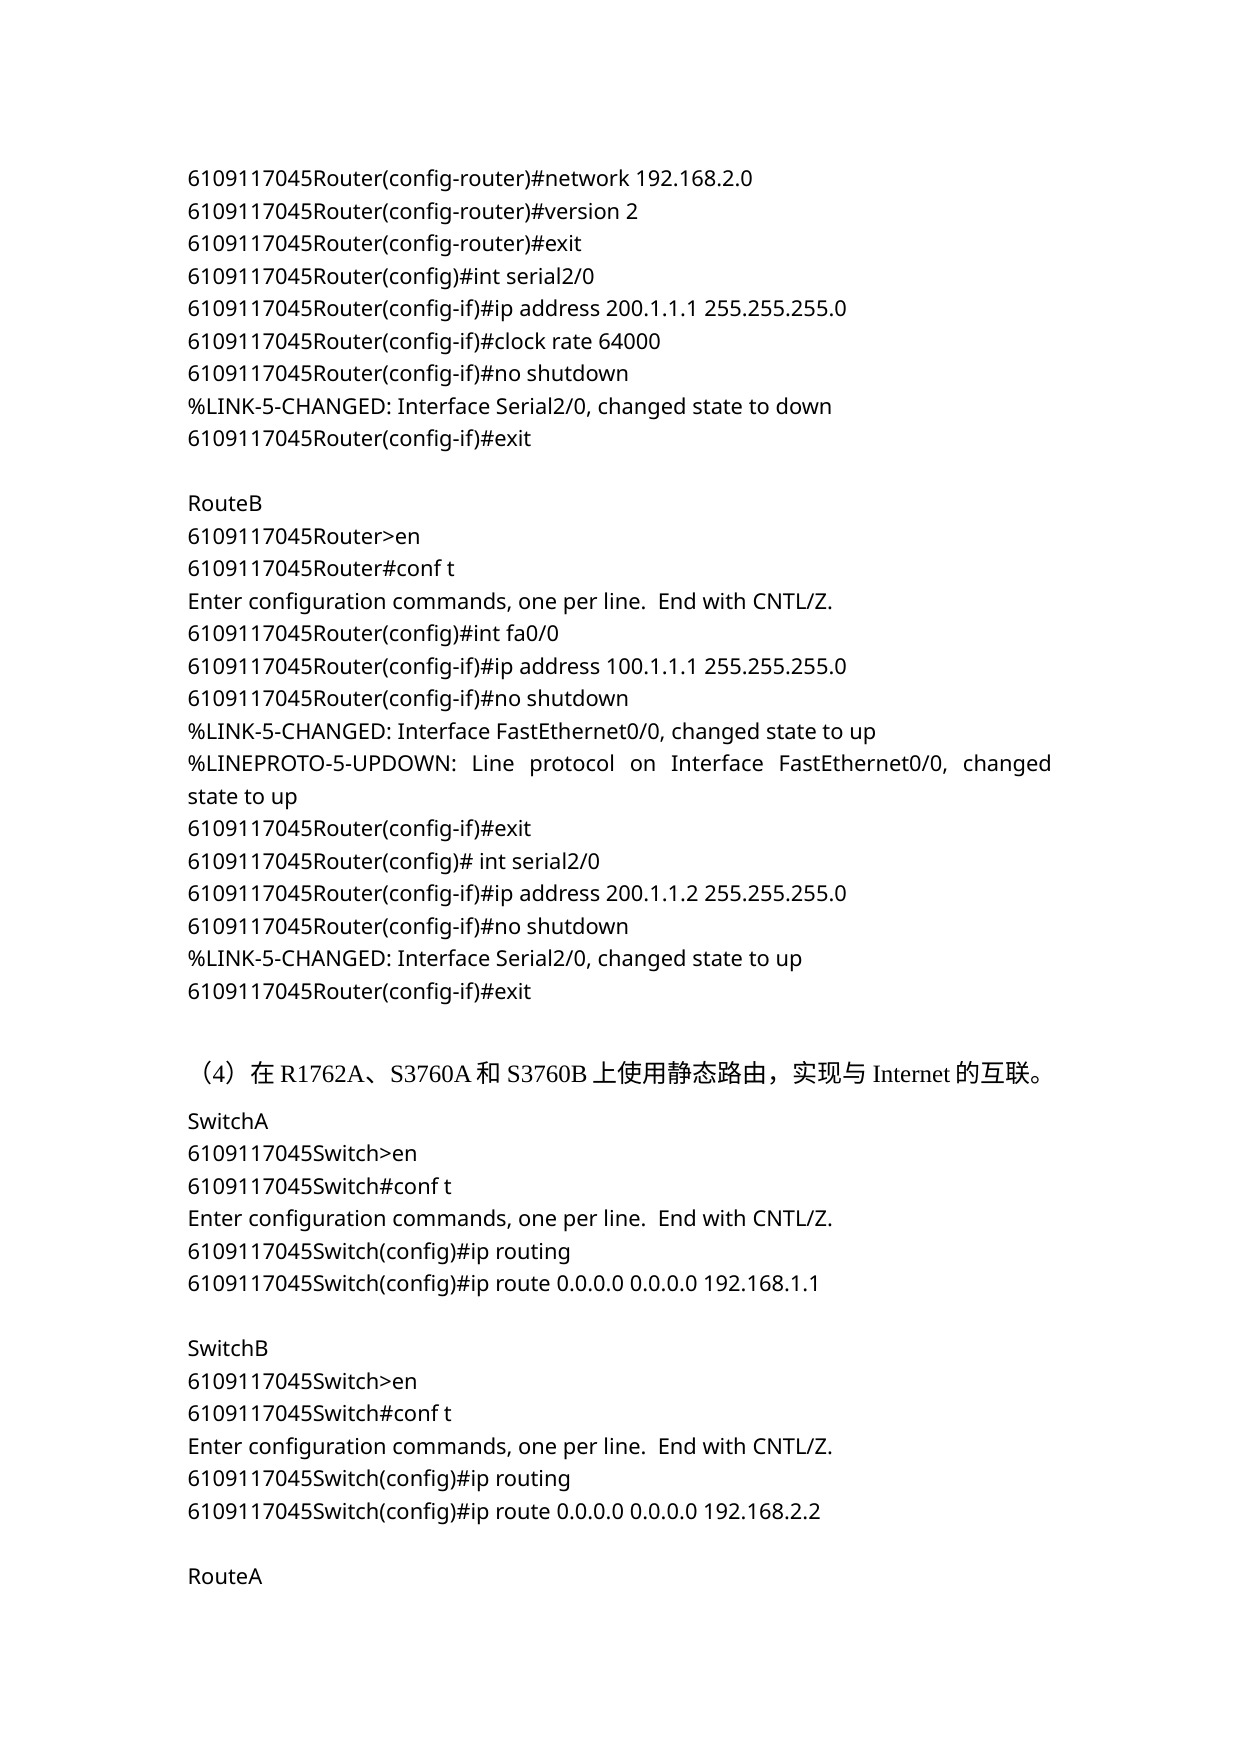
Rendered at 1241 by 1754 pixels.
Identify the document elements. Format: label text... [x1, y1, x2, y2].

text SwitchB [187, 1332, 1053, 1364]
text 6109117045Switch#conf t [187, 1169, 1053, 1202]
text 6109117045Switch(config)#ip route 0.0.0.0 0.0.0.0 192.168.1.1 [187, 1267, 1053, 1299]
text %LINK-5-CHANGED: Interface Serial2/0, changed state to up [187, 942, 1053, 974]
text 6109117045Router(config-if)#no shutdown [187, 682, 1053, 714]
text %LINK-5-CHANGED: Interface Serial2/0, changed state to down [187, 389, 1053, 422]
text 6109117045Switch(config)#ip route 0.0.0.0 0.0.0.0 192.168.2.2 [187, 1494, 1053, 1527]
text 6109117045Router(config)# int serial2/0 [187, 844, 1053, 877]
text 6109117045Router(config-router)#version 2 [187, 194, 1053, 227]
text 6109117045Switch(config)#ip routing [187, 1462, 1053, 1494]
text 6109117045Router(config-if)#ip address 100.1.1.1 255.255.255.0 [187, 649, 1053, 682]
text 6109117045Router(config-if)#no shutdown [187, 909, 1053, 942]
text 6109117045Switch>en [187, 1364, 1053, 1397]
text 6109117045Router(config-if)#ip address 200.1.1.1 255.255.255.0 [187, 292, 1053, 324]
text Enter configuration commands, one per line. End with CNTL/Z. [187, 1429, 1053, 1462]
text Enter configuration commands, one per line. End with CNTL/Z. [187, 584, 1053, 617]
text 6109117045Router(config)#int serial2/0 [187, 259, 1053, 292]
text RouteA [187, 1559, 1053, 1592]
text 6109117045Router(config-if)#ip address 200.1.1.2 255.255.255.0 [187, 877, 1053, 909]
text （4）在R1762A、S3760A和S3760B上使用静态路由，实现与Internet的互联。 [187, 1039, 1053, 1104]
text 6109117045Router(config)#int fa0/0 [187, 617, 1053, 649]
text 6109117045Switch#conf t [187, 1397, 1053, 1429]
text Enter configuration commands, one per line. End with CNTL/Z. [187, 1202, 1053, 1234]
text 6109117045Router(config-if)#clock rate 64000 [187, 324, 1053, 357]
text 6109117045Router(config-if)#exit [187, 974, 1053, 1007]
text 6109117045Router(config-if)#exit [187, 422, 1053, 454]
text 6109117045Router#conf t [187, 552, 1053, 584]
text 6109117045Router(config-if)#exit [187, 812, 1053, 844]
text 6109117045Switch>en [187, 1137, 1053, 1169]
text RouteB [187, 487, 1053, 519]
text 6109117045Router(config-router)#network 192.168.2.0 [187, 162, 1053, 194]
text 6109117045Router(config-if)#no shutdown [187, 357, 1053, 389]
text 6109117045Router>en [187, 519, 1053, 552]
text %LINEPROTO-5-UPDOWN: Line protocol on Interface FastEthernet0/0, changed state to up [187, 747, 1053, 812]
text %LINK-5-CHANGED: Interface FastEthernet0/0, changed state to up [187, 714, 1053, 747]
text 6109117045Switch(config)#ip routing [187, 1234, 1053, 1267]
text 6109117045Router(config-router)#exit [187, 227, 1053, 259]
text SwitchA [187, 1104, 1053, 1137]
